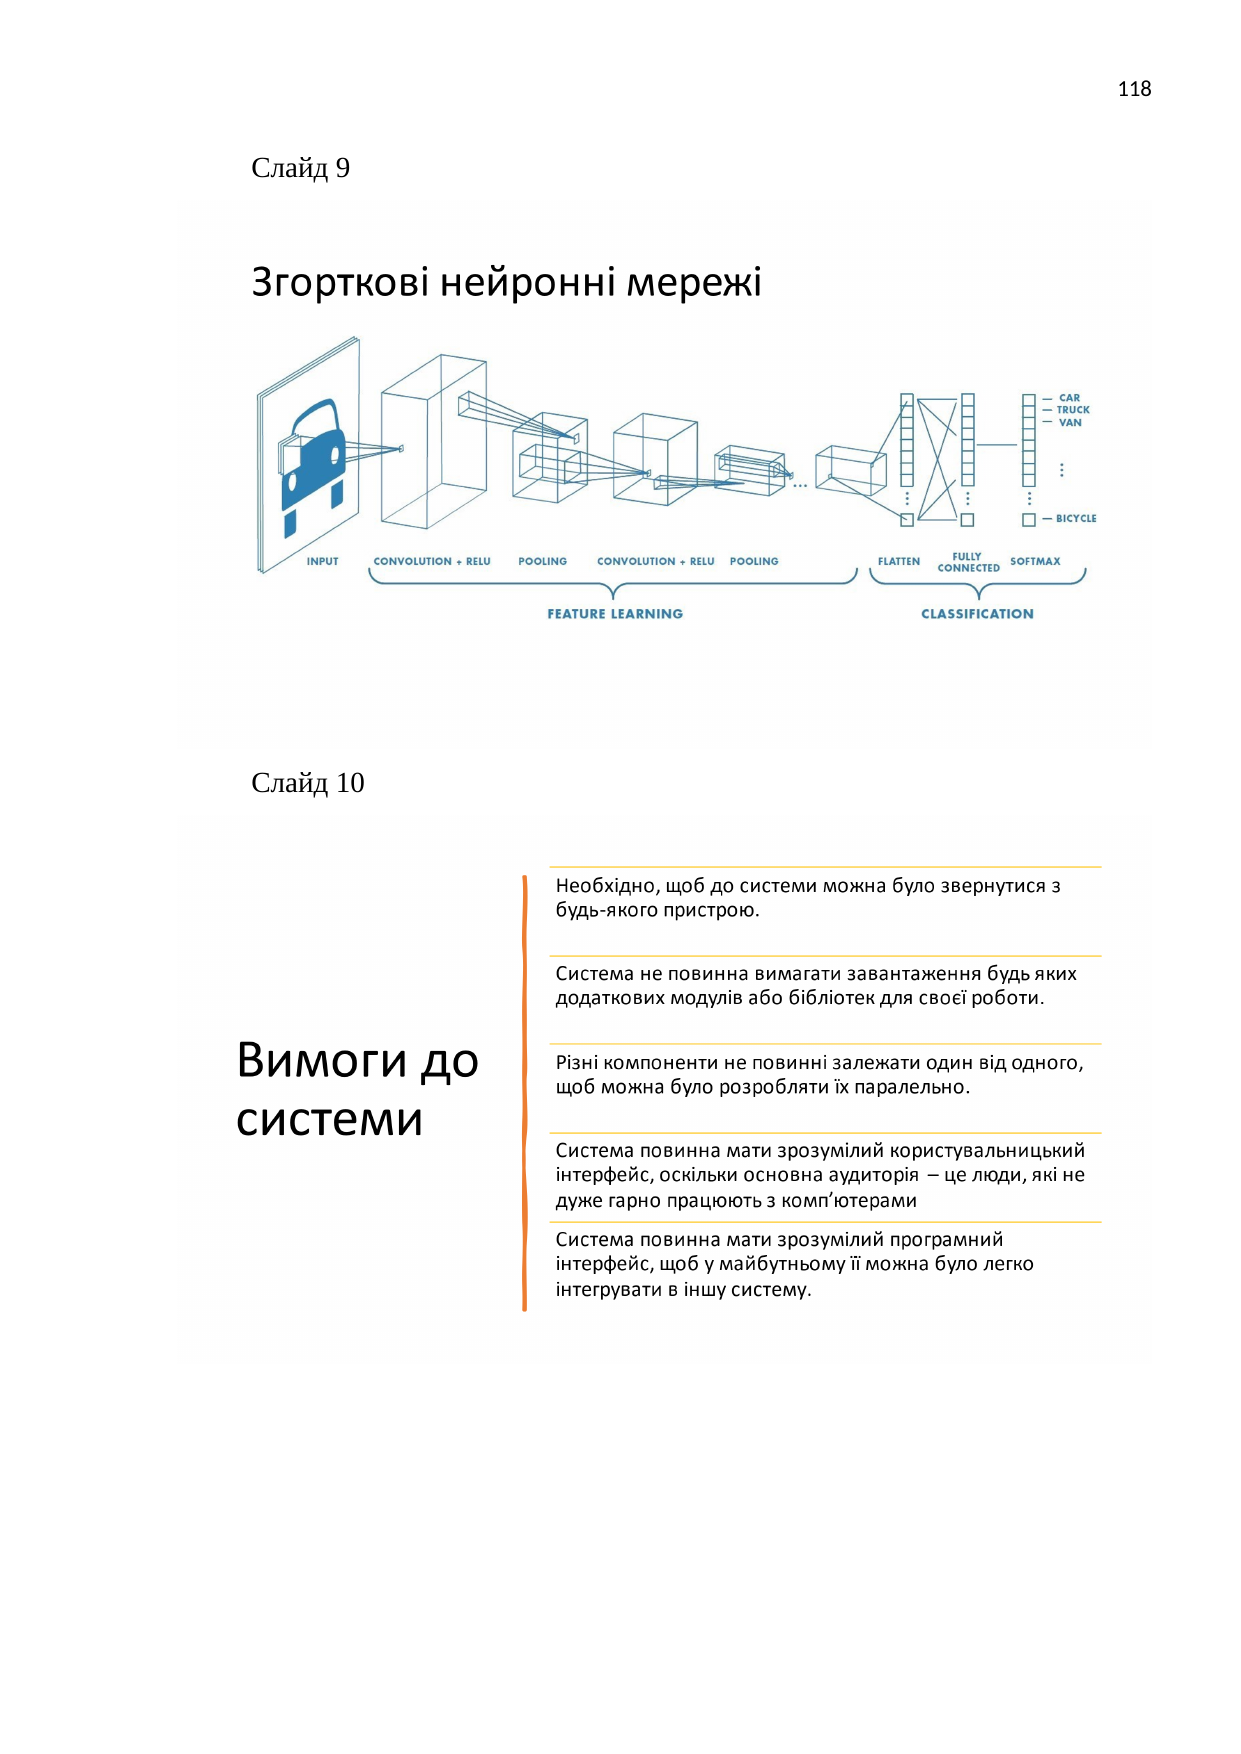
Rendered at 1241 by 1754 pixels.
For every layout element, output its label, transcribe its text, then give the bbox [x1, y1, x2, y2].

text Слайд 9 [177, 150, 1152, 183]
text Слайд 10 [177, 765, 1152, 799]
picture [177, 815, 1152, 1364]
picture [177, 200, 1152, 749]
